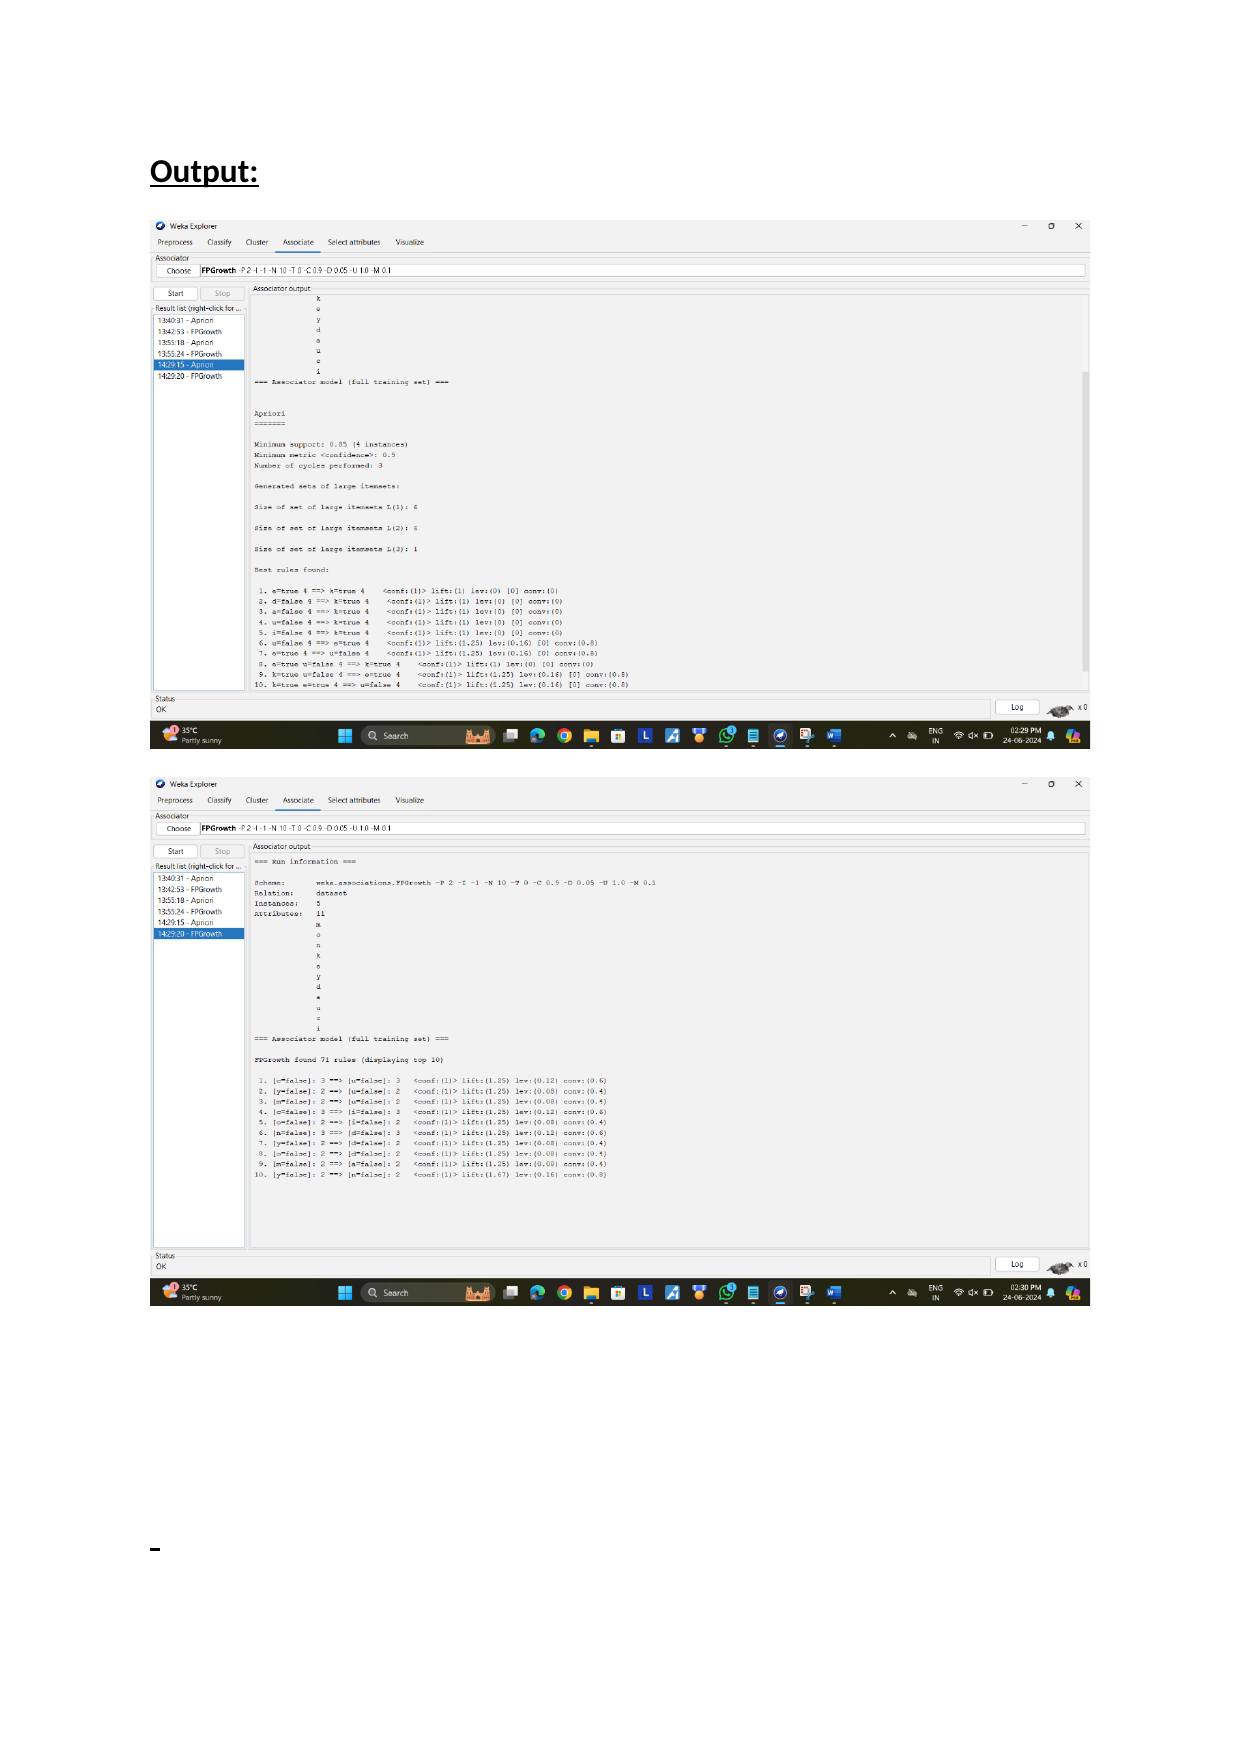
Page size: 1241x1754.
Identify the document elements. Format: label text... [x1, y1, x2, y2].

text Output: [150, 150, 1090, 191]
picture [150, 777, 1091, 1306]
picture [150, 220, 1091, 749]
